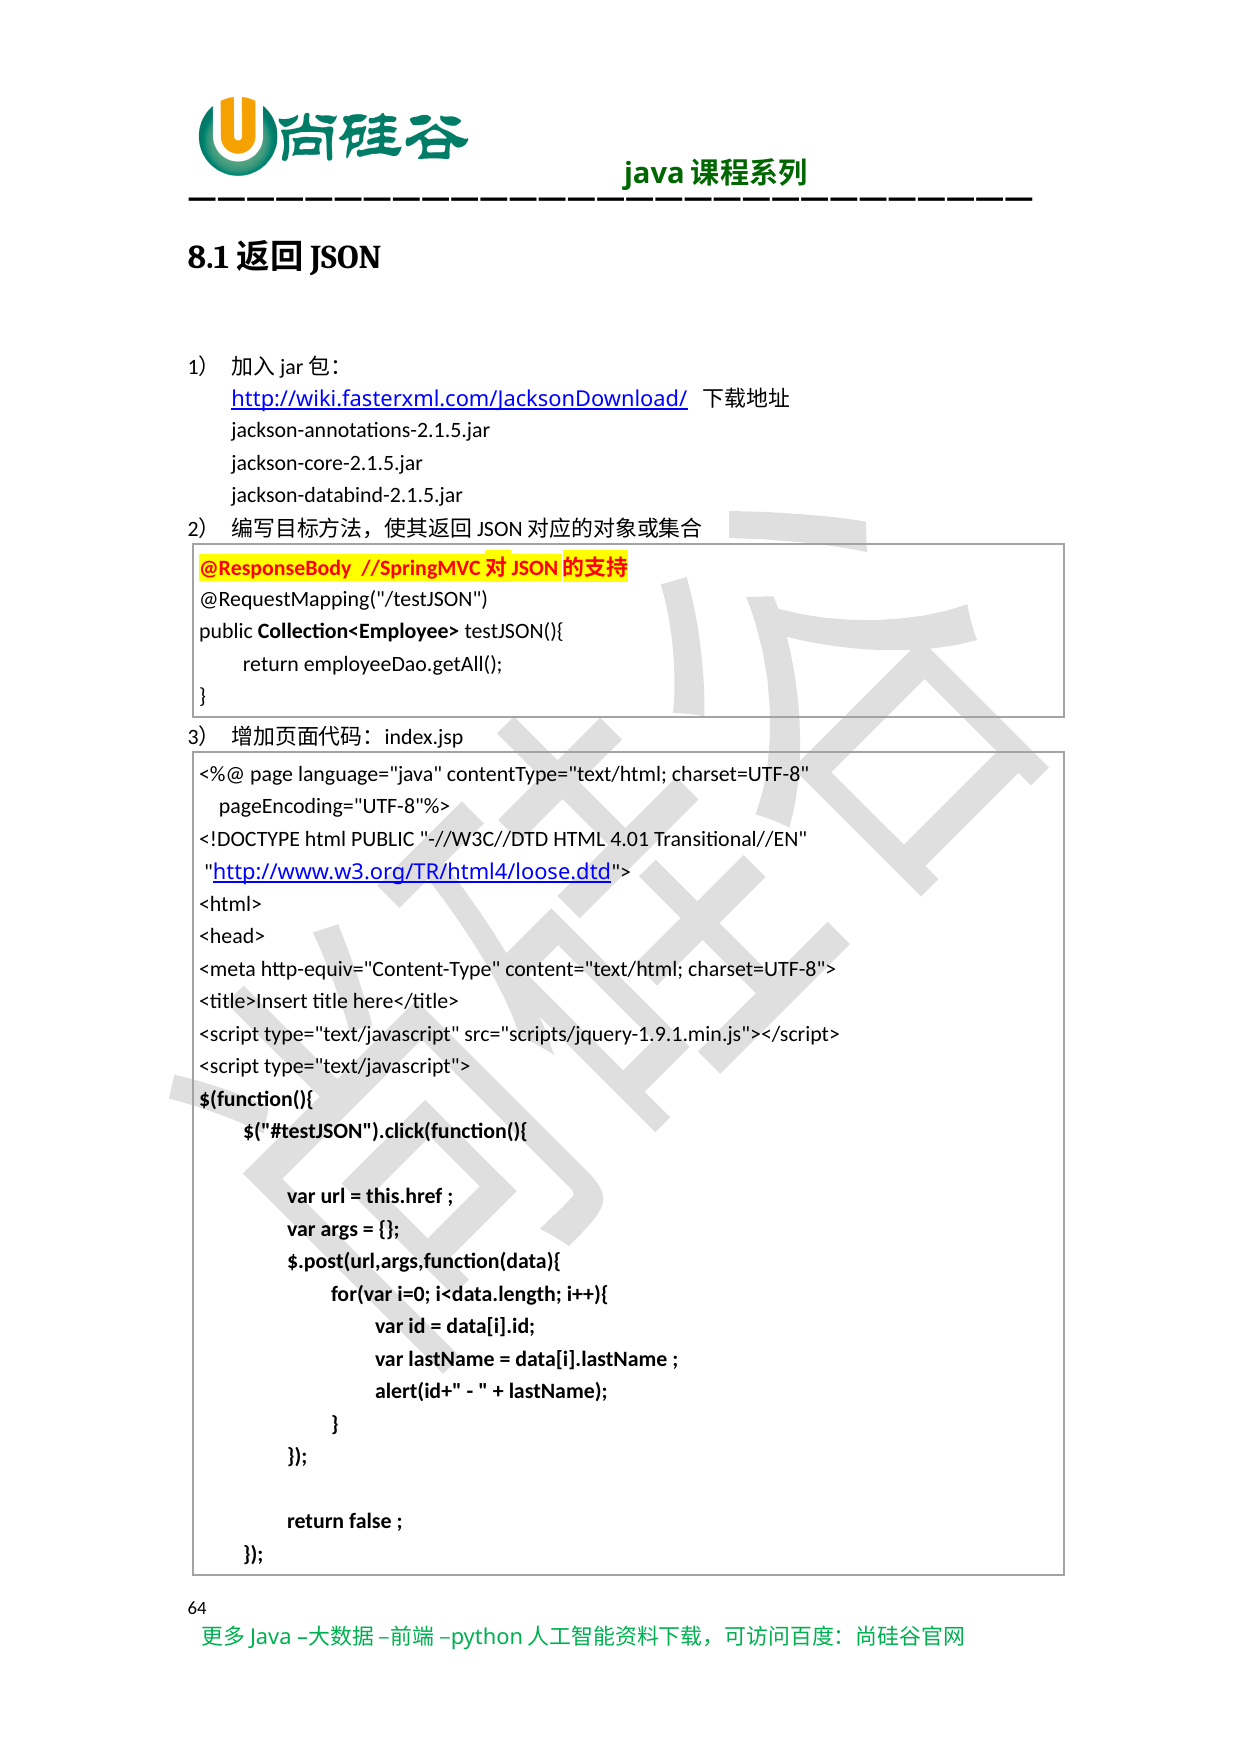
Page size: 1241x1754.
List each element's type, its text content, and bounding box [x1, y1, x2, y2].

table_header @ResponseBody //SpringMVC对JSON的支持 @RequestMapping("/testJSON") public Collection<Employee> testJSON(){ return employeeDao.getAll(); } [194, 545, 1063, 716]
text jackson-databind-2.1.5.jar [231, 478, 1053, 511]
list 加入 jar 包： [187, 348, 1053, 381]
list 增加页面代码：index.jsp [187, 718, 1053, 751]
text jackson-core-2.1.5.jar [231, 446, 1053, 478]
subtitle 8.1 返回JSON [187, 221, 1053, 286]
text jackson-annotations-2.1.5.jar [231, 413, 1053, 446]
list 编写目标方法，使其返回 JSON 对应的对象或集合 [187, 511, 1053, 543]
picture [187, 88, 476, 184]
text http://wiki.fasterxml.com/JacksonDownload/ 下载地址 [231, 381, 1053, 413]
